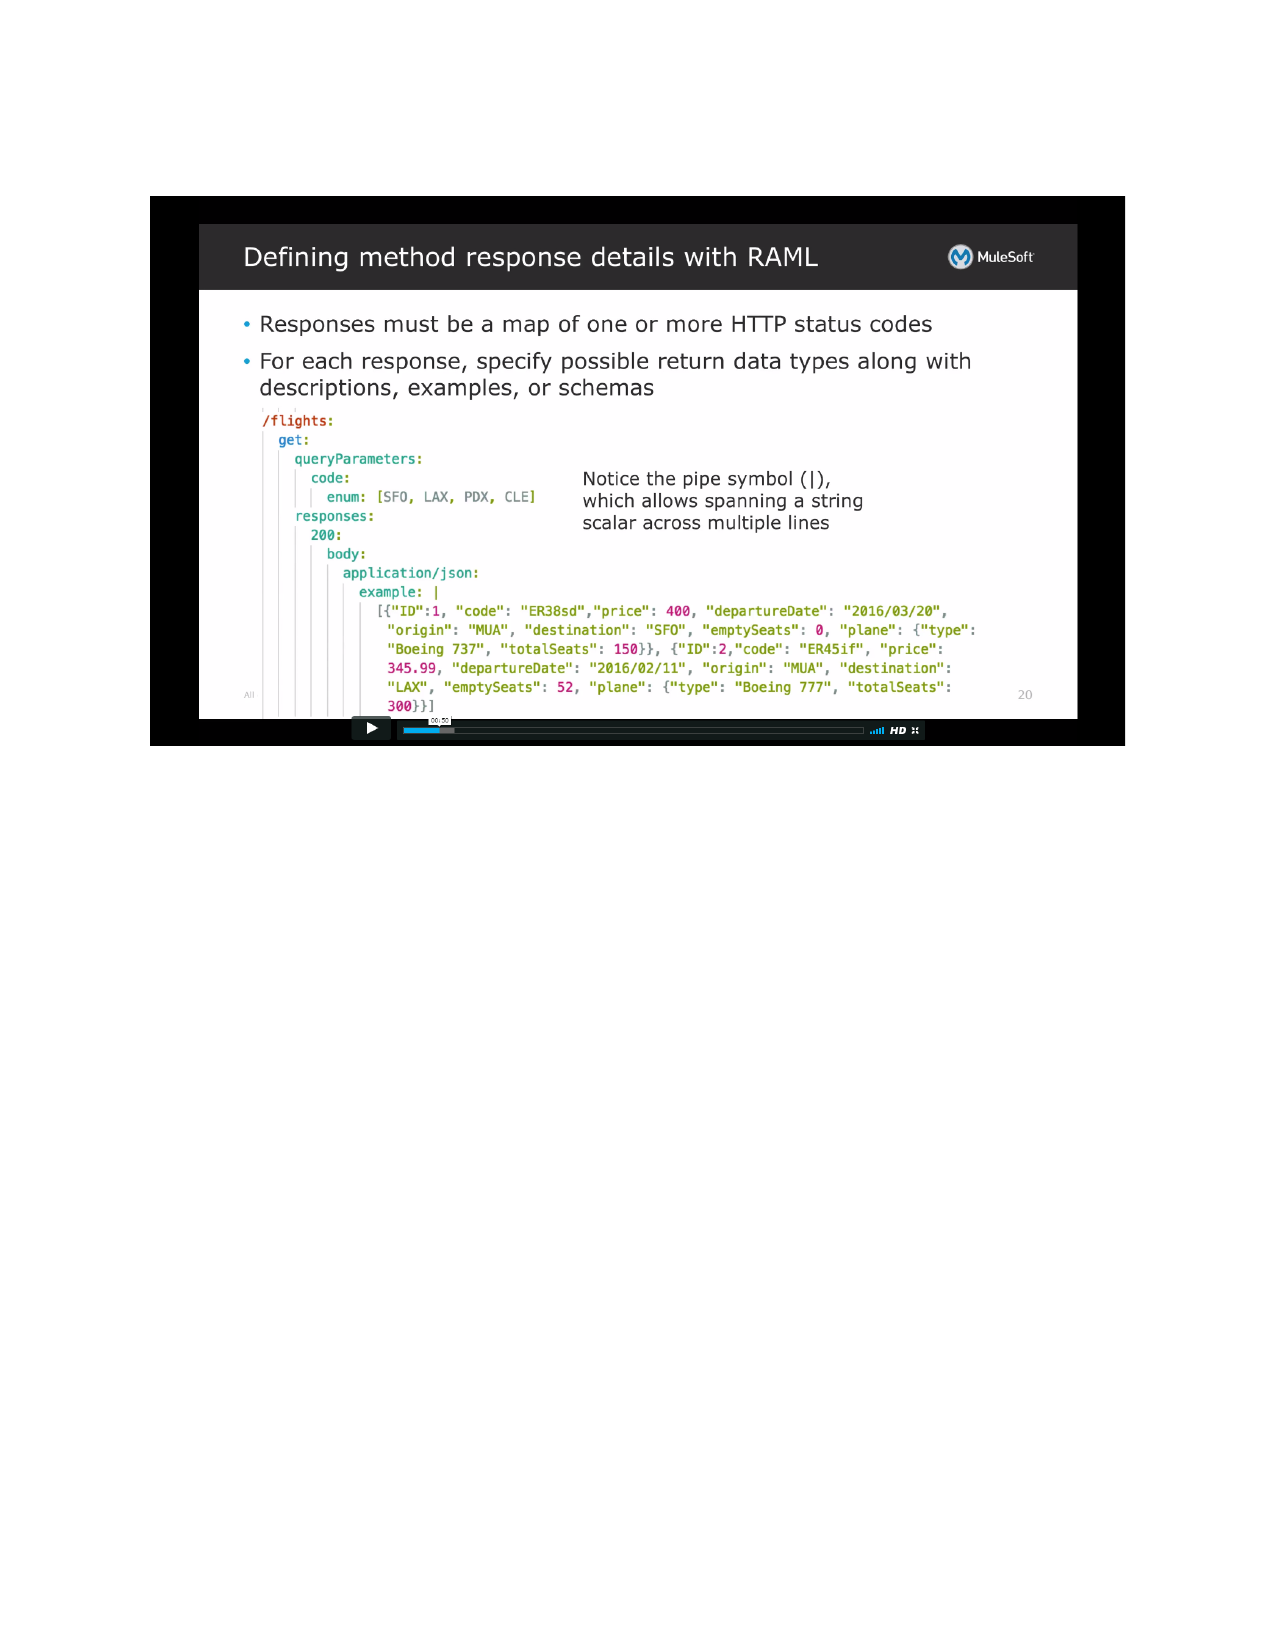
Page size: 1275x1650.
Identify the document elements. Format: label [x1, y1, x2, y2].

picture [150, 196, 1125, 746]
